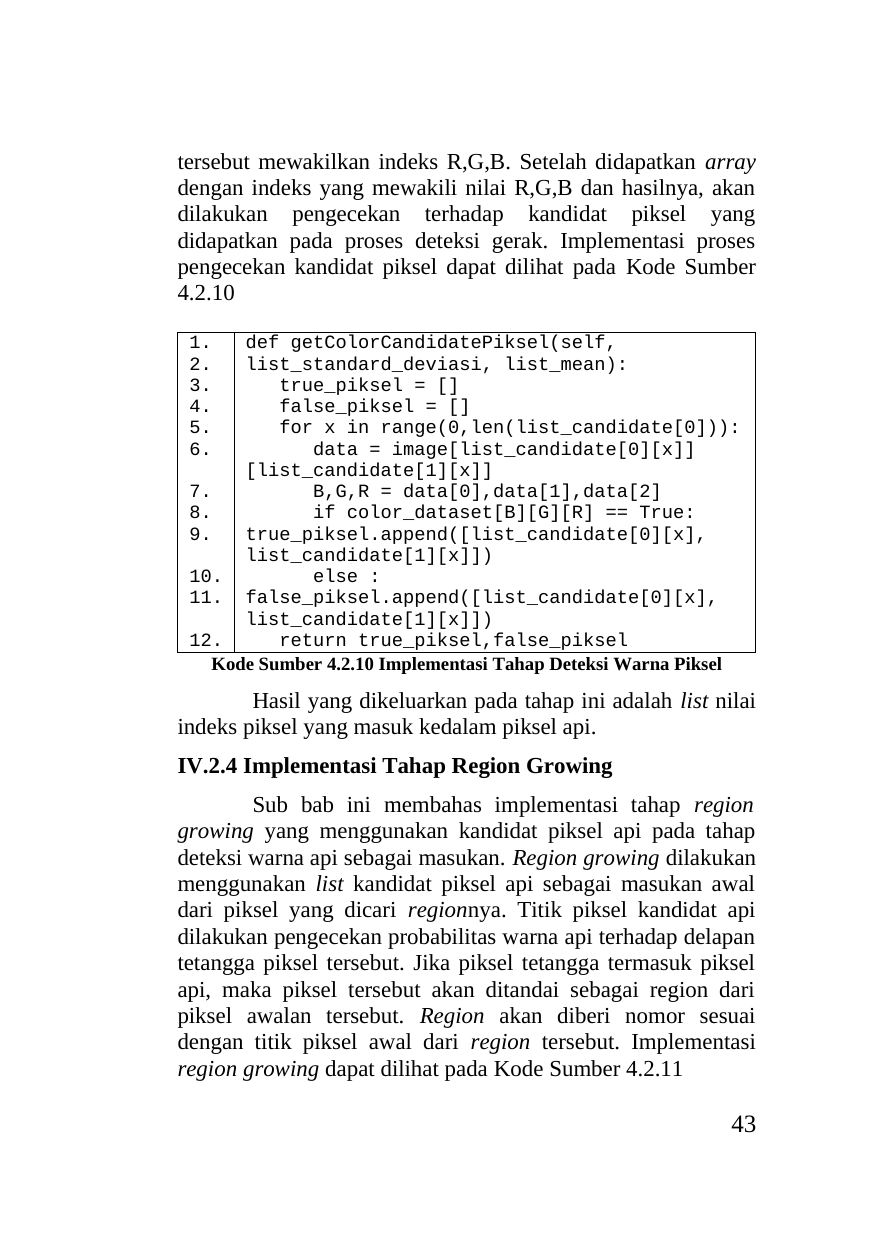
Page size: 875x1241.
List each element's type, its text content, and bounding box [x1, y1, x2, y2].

table_header 1. 2. 3. 4. 5. 6. 7. 8. 9. 10. 11. 12. [178, 333, 234, 652]
text Kode Sumber 4.2.10 Implementasi Tahap Deteksi Warna Piksel [177, 653, 756, 674]
text Hasil yang dikeluarkan pada tahap ini adalah list nilai indeks piksel yang masuk kedalam piksel api. [177, 687, 756, 740]
table_header def getColorCandidatePiksel(self, list_standard_deviasi, list_mean): true_piksel = [] false_piksel = [] for x in range(0,len(list_candidate[0])): data = image[list_candidate[0][x]] [list_candidate[1][x]] B,G,R = data[0],data[1],data[2] if color_dataset[B][G][R] == True: true_piksel.append([list_candidate[0][x], list_candidate[1][x]]) else : false_piksel.append([list_candidate[0][x], list_candidate[1][x]]) return true_piksel,false_piksel [235, 333, 755, 652]
subtitle Implementasi Tahap Region Growing [177, 752, 756, 779]
text Sub bab ini membahas implementasi tahap region growing yang menggunakan kandidat piksel api pada tahap deteksi warna api sebagai masukan. Region growing dilakukan menggunakan list kandidat piksel api sebagai masukan awal dari piksel yang dicari regionnya. Titik piksel kandidat api dilakukan pengecekan probabilitas warna api terhadap delapan tetangga piksel tersebut. Jika piksel tetangga termasuk piksel api, maka piksel tersebut akan ditandai sebagai region dari piksel awalan tersebut. Region akan diberi nomor sesuai dengan titik piksel awal dari region tersebut. Implementasi region growing dapat dilihat pada Kode Sumber 4.2.11 [177, 791, 756, 1081]
